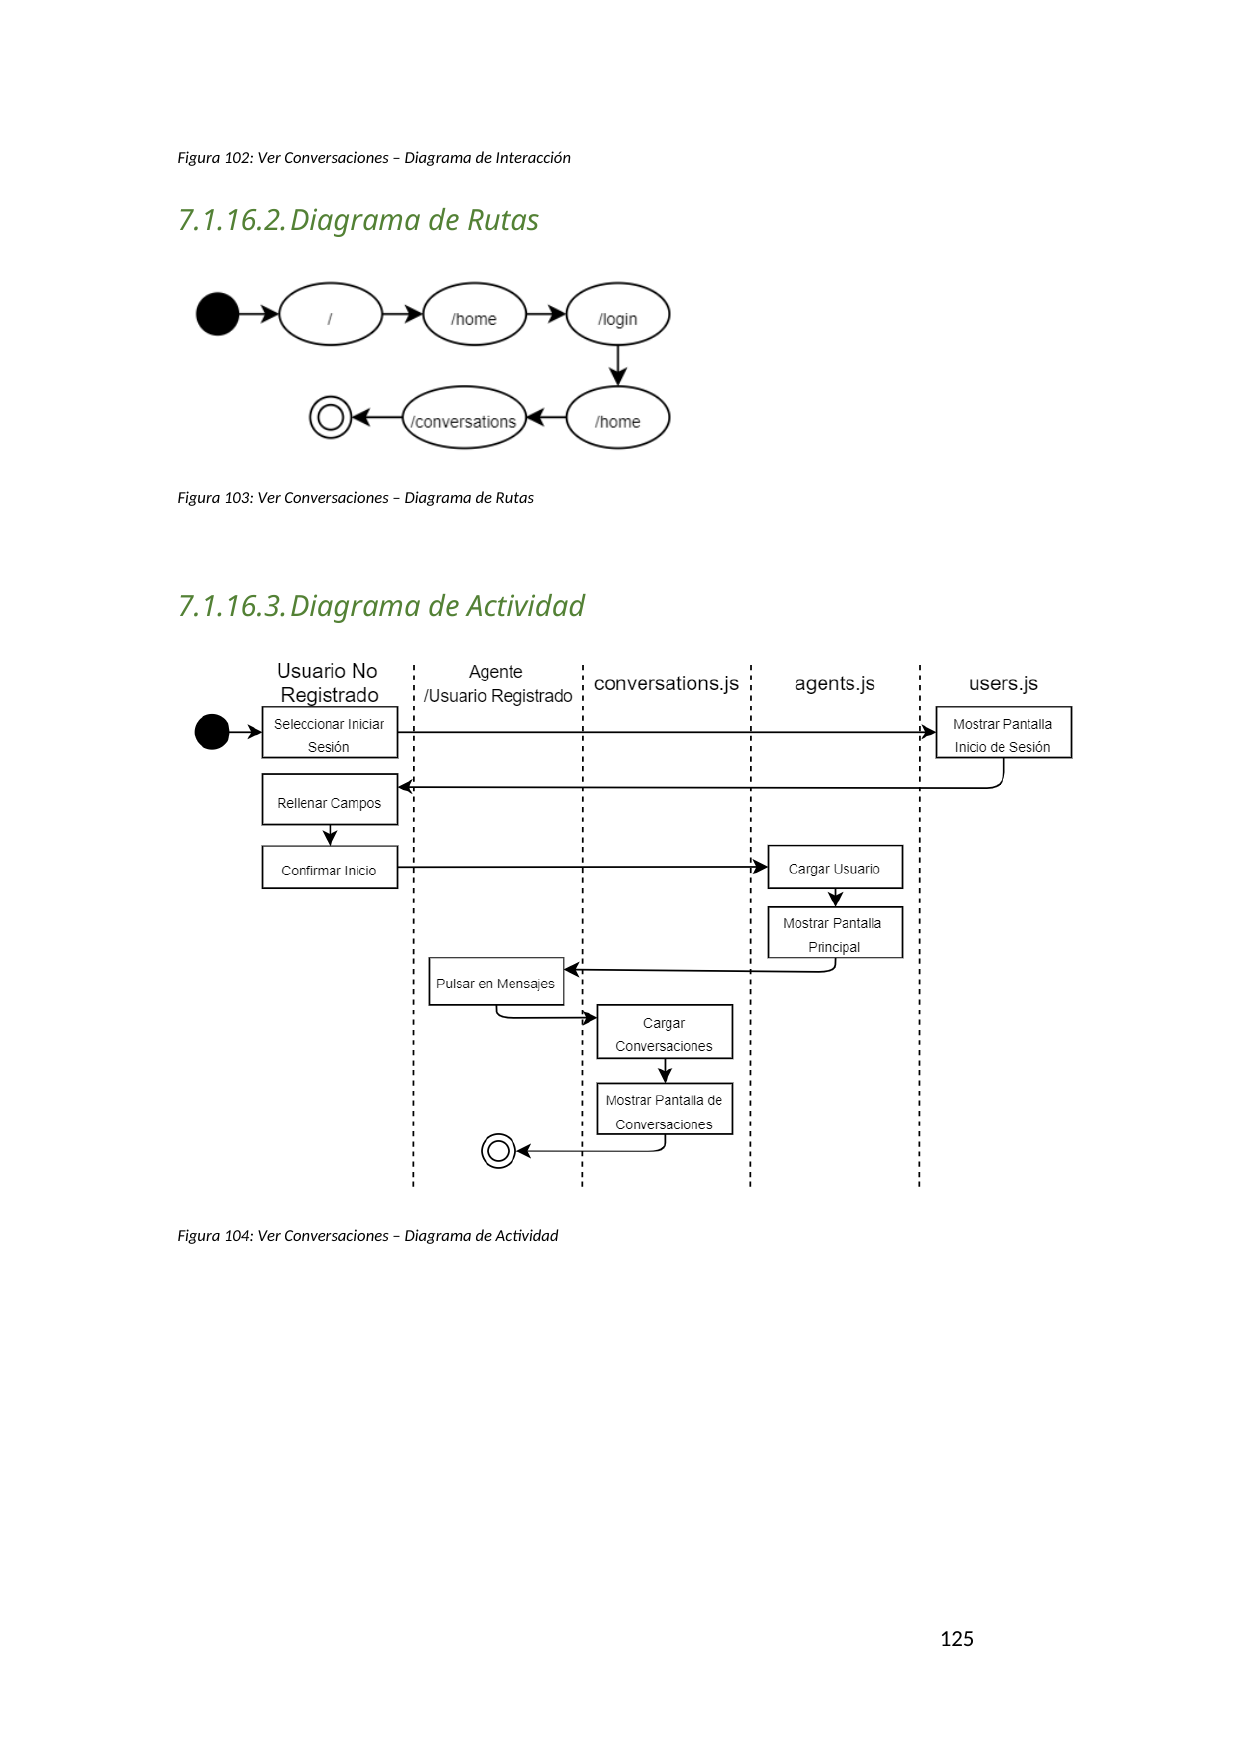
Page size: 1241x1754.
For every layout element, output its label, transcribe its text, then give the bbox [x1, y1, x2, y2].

picture [177, 266, 687, 469]
subtitle Diagrama de Actividad [177, 585, 974, 625]
picture [177, 653, 1080, 1207]
text Figura 104: Ver Conversaciones – Diagrama de Actividad [177, 1225, 974, 1245]
subtitle Diagrama de Rutas [177, 199, 974, 238]
text Figura 103: Ver Conversaciones – Diagrama de Rutas [177, 487, 974, 508]
text Figura 102: Ver Conversaciones – Diagrama de Interacción [177, 148, 974, 168]
